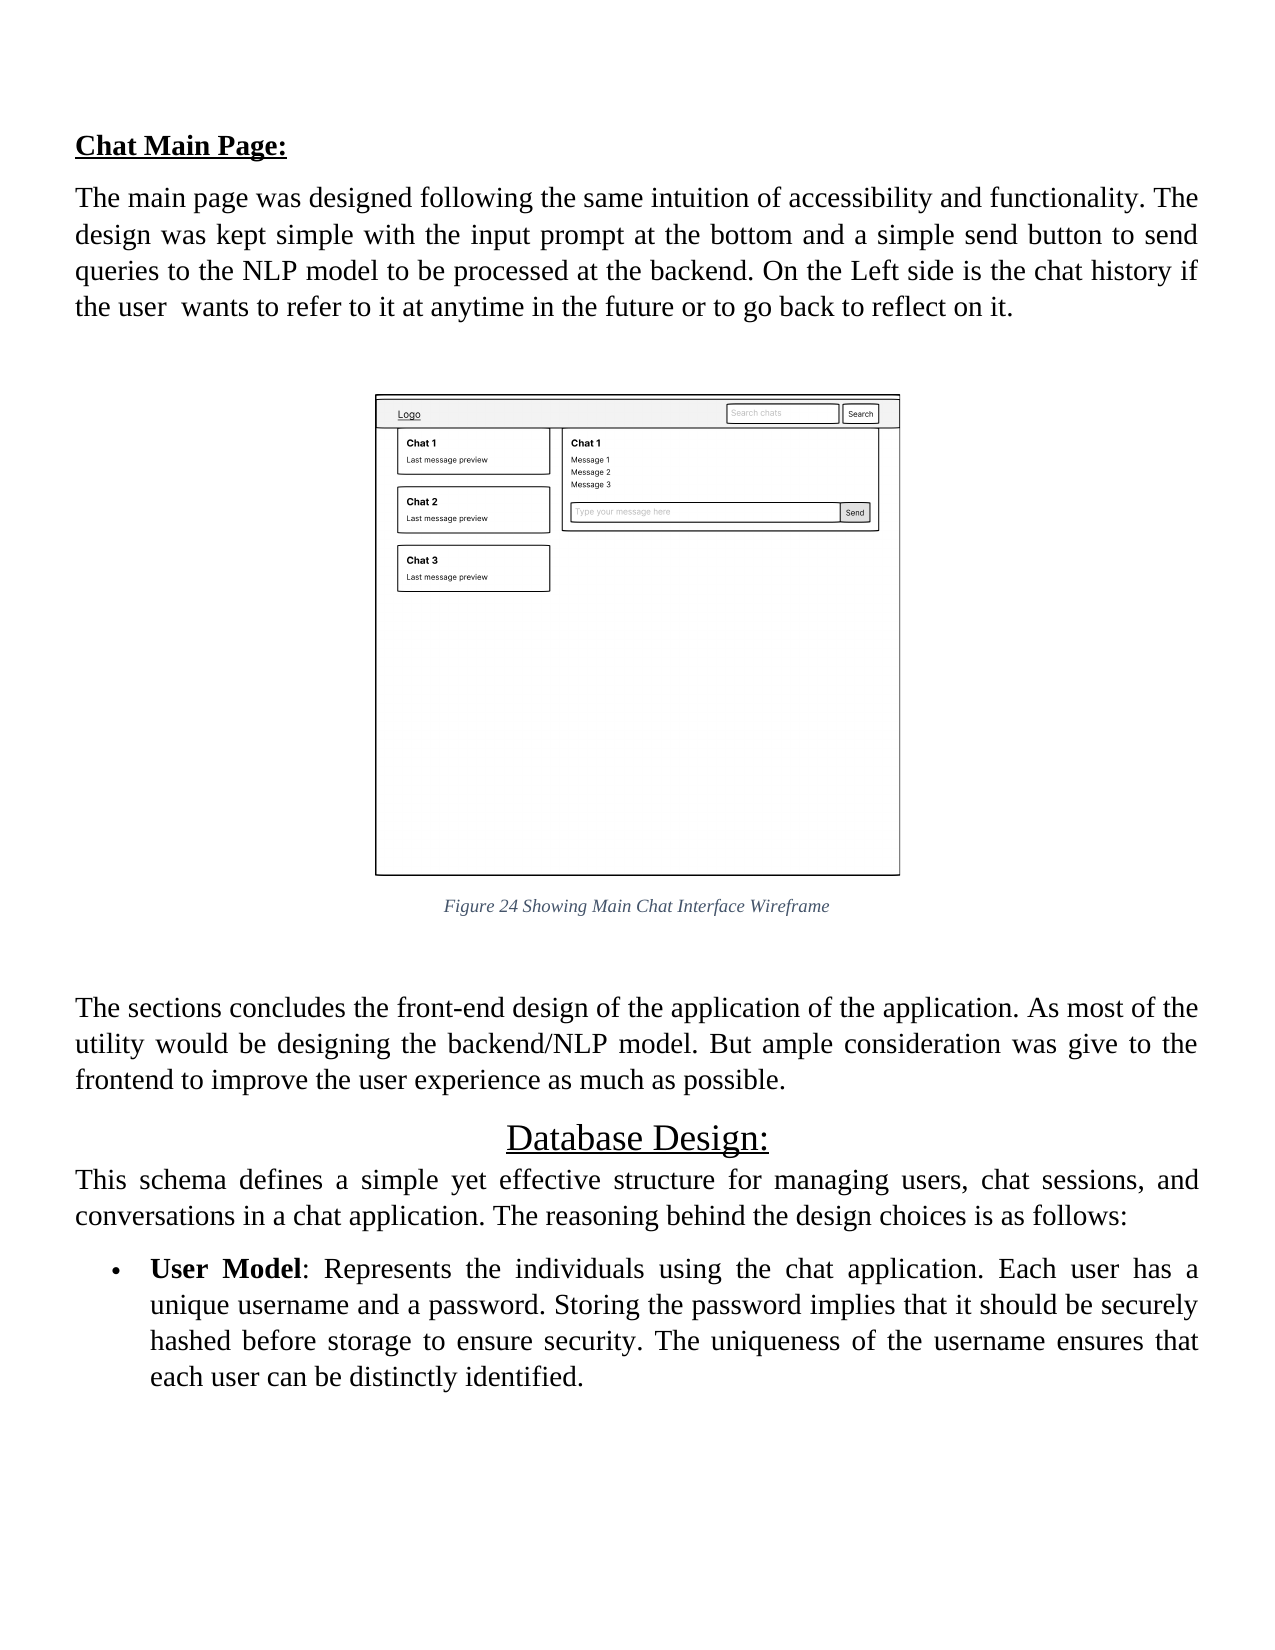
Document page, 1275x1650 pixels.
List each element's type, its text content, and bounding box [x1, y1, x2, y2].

picture [375, 394, 901, 876]
text Figure 24 Showing Main Chat Interface Wireframe [75, 895, 1200, 916]
text The sections concludes the front-end design of the application of the application. As most of the utility would be designing the backend/NLP model. But ample consideration was give to the frontend to improve the user experience as much as possible. [75, 990, 1200, 1096]
text The main page was designed following the same intuition of accessibility and functionality. The design was kept simple with the input prompt at the bottom and a simple send button to send queries to the NLP model to be processed at the backend. On the Left side is the chat history if the user wants to refer to it at anytime in the future or to go back to reflect on it. [75, 181, 1200, 323]
subtitle Database Design: [75, 1115, 1200, 1158]
text Chat Main Page: [75, 128, 1200, 161]
list User Model: Represents the individuals using the chat application. Each user has a unique username and a password. Storing the password implies that it should be securely hashed before storage to ensure security. The uniqueness of the username ensures that each user can be distinctly identified. [112, 1251, 1200, 1393]
text This schema defines a simple yet effective structure for managing users, chat sessions, and conversations in a chat application. The reasoning behind the design choices is as follows: [75, 1162, 1200, 1231]
